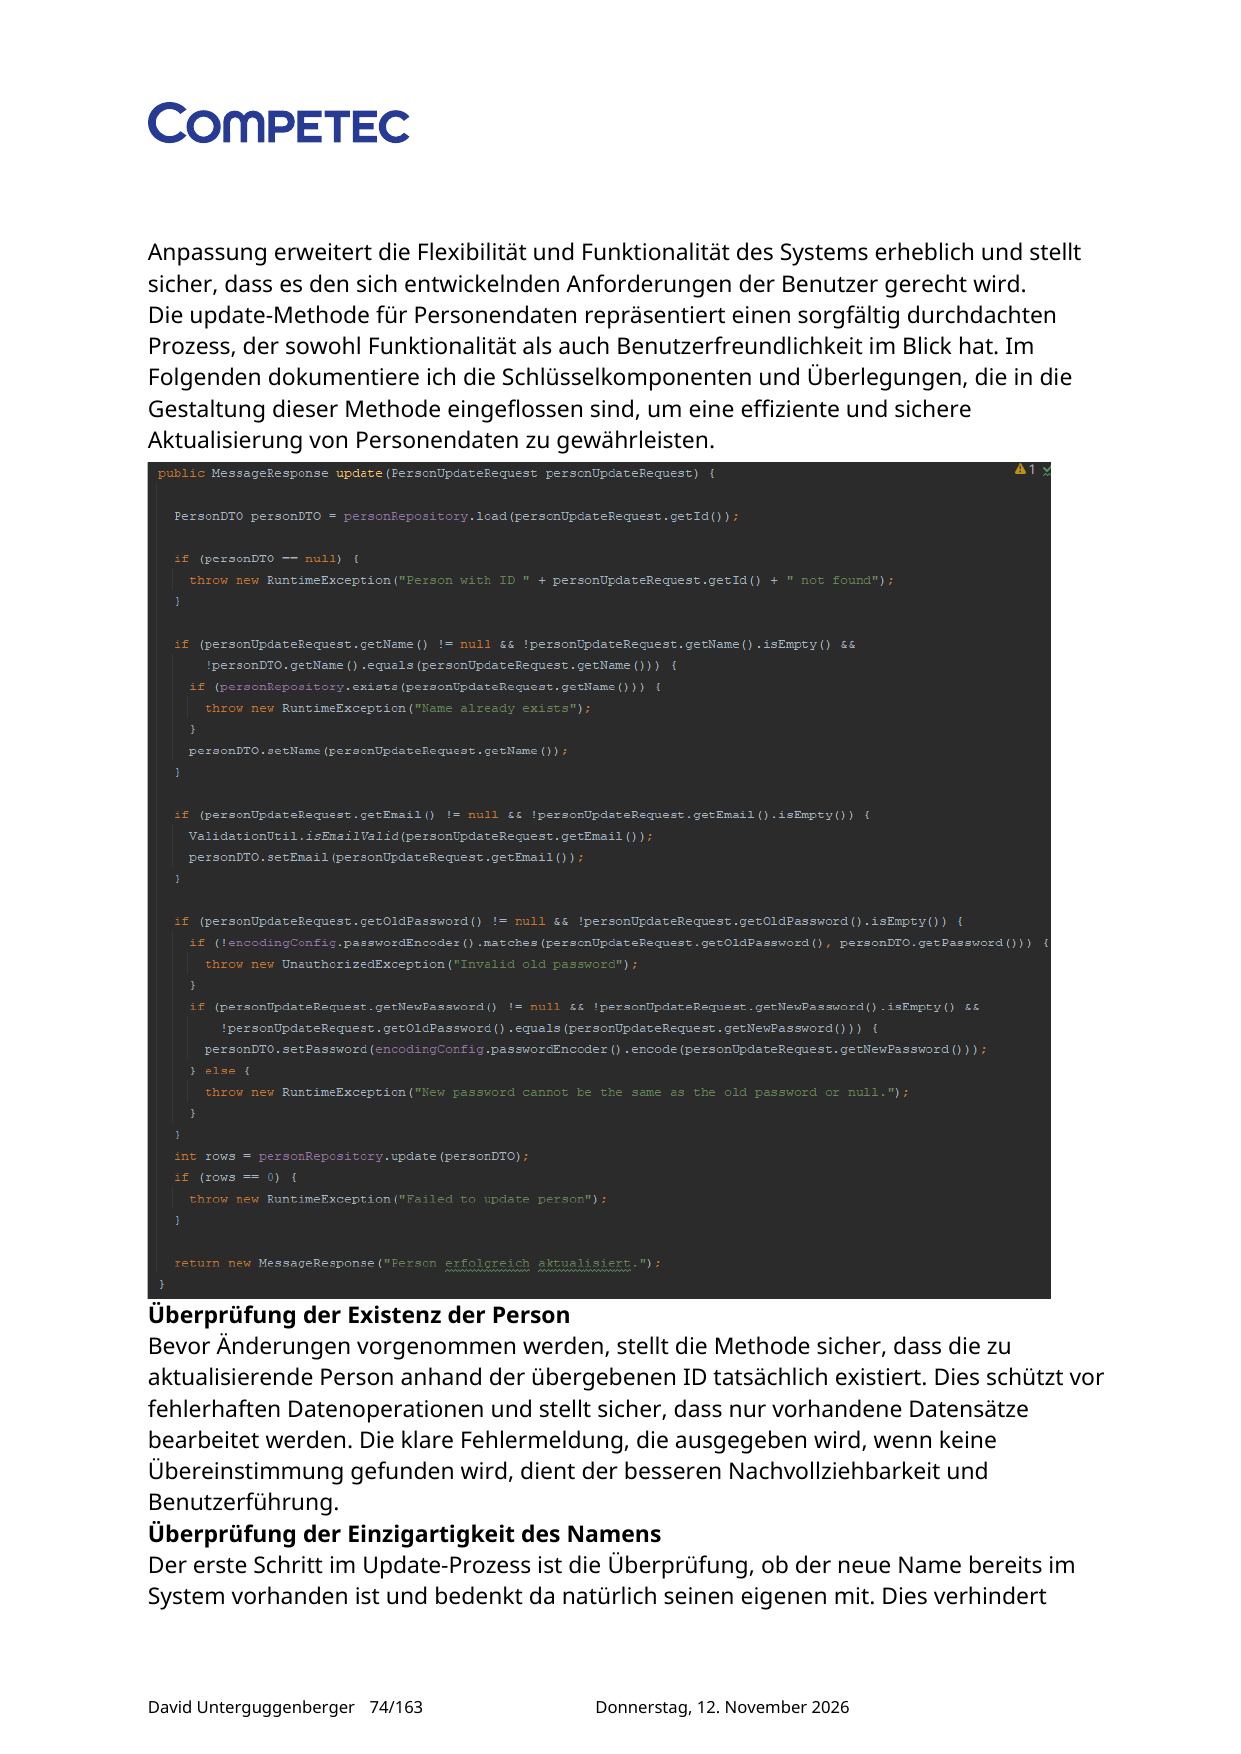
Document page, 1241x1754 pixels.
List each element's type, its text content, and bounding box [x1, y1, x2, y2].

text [148, 236, 1122, 299]
text Bevor Änderungen vorgenommen werden, stellt die Methode sicher, dass die zu aktualisierende Person anhand der übergebenen ID tatsächlich existiert. Dies schützt vor fehlerhaften Datenoperationen und stellt sicher, dass nur vorhandene Datensätze bearbeitet werden. Die klare Fehlermeldung, die ausgegeben wird, wenn keine Übereinstimmung gefunden wird, dient der besseren Nachvollziehbarkeit und Benutzerführung. [148, 1330, 1122, 1518]
text Überprüfung der Einzigartigkeit des Namens [148, 1518, 1122, 1549]
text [148, 1549, 1122, 1611]
picture [147, 462, 1051, 1299]
text Die update-Methode für Personendaten repräsentiert einen sorgfältig durchdachten Prozess, der sowohl Funktionalität als auch Benutzerfreundlichkeit im Blick hat. Im Folgenden dokumentiere ich die Schlüsselkomponenten und Überlegungen, die in die Gestaltung dieser Methode eingeflossen sind, um eine effiziente und sichere Aktualisierung von Personendaten zu gewährleisten. [148, 299, 1122, 455]
